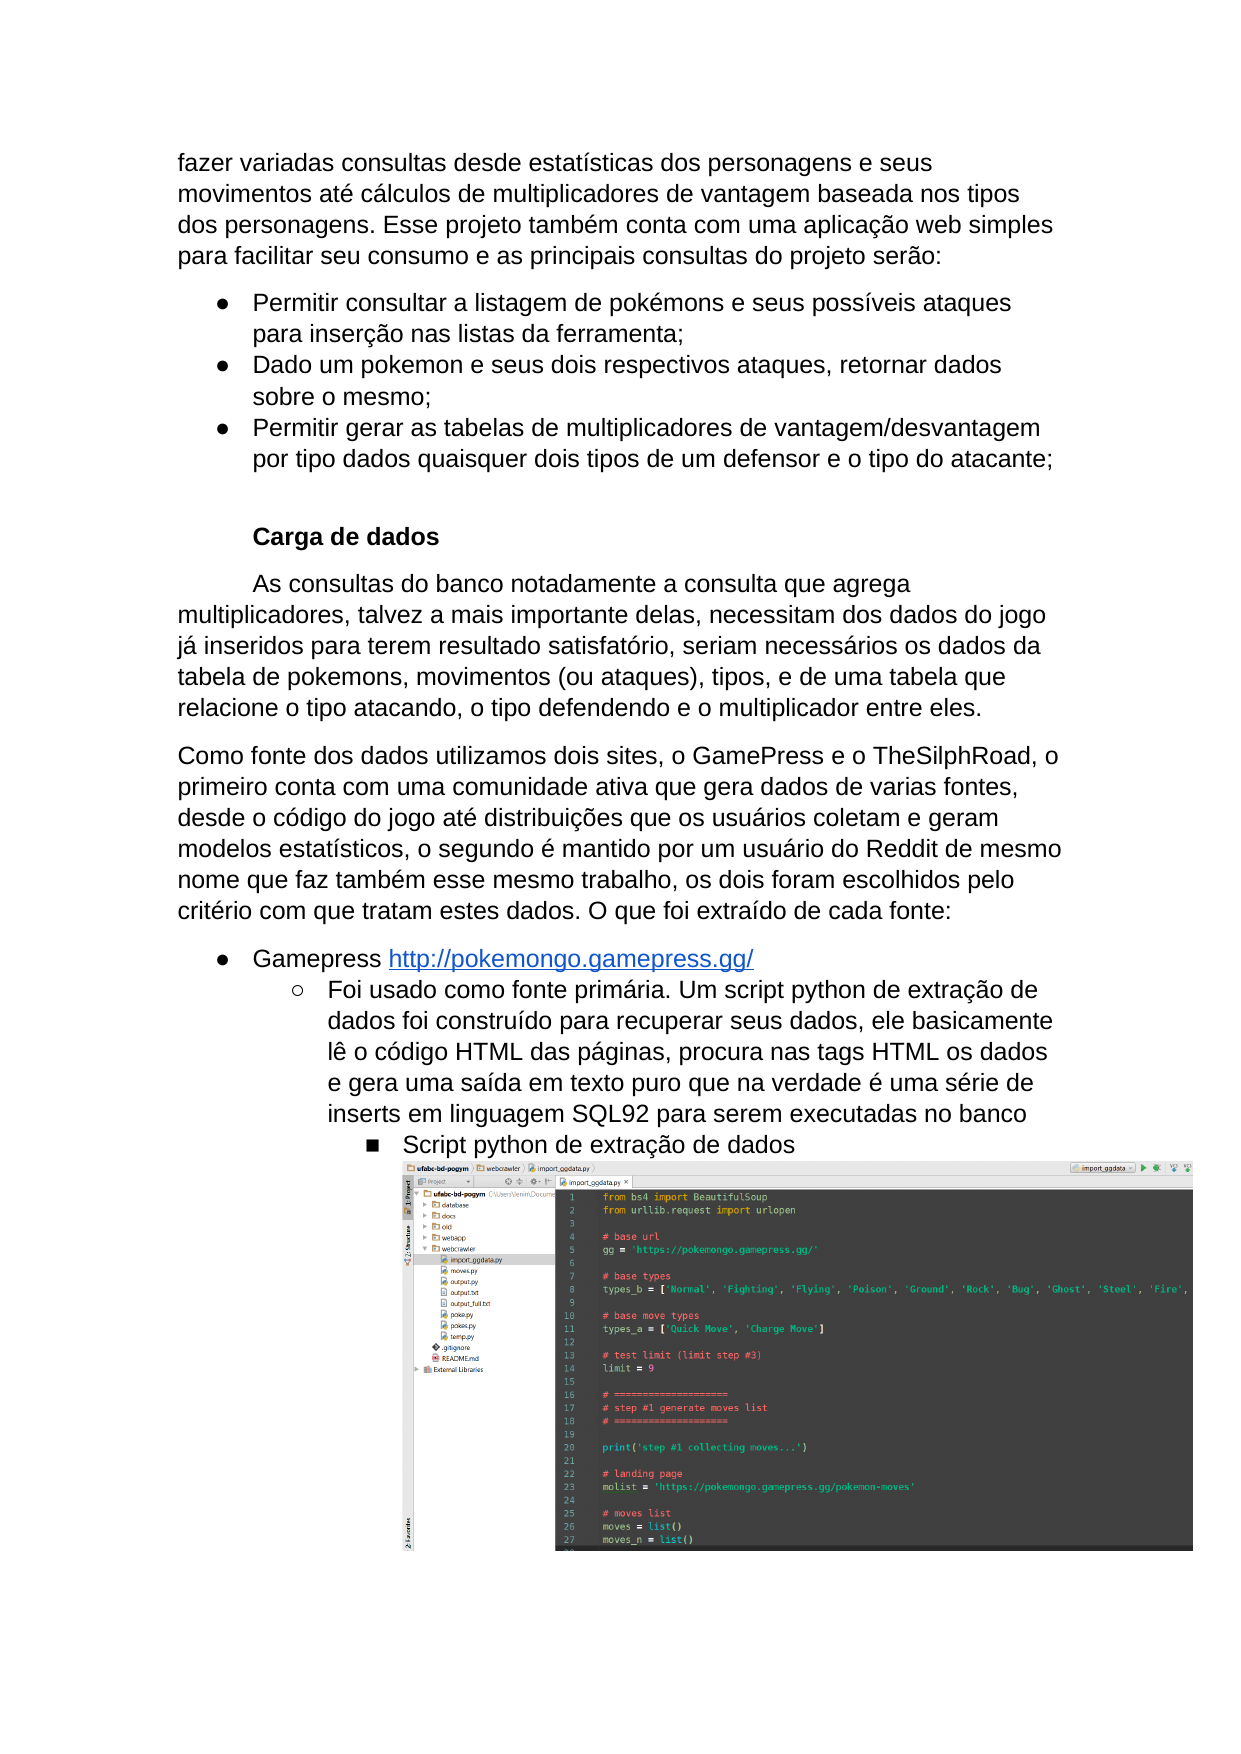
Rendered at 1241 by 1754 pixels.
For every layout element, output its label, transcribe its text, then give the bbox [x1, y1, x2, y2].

list Permitir consultar a listagem de pokémons e seus possíveis ataques para inserção nas listas da ferramenta; [215, 288, 1063, 348]
text Carga de dados [177, 522, 1063, 550]
list Permitir gerar as tabelas de multiplicadores de vantagem/desvantagem por tipo dados quaisquer dois tipos de um defensor e o tipo do atacante; [215, 413, 1063, 472]
list Gamepress http://pokemongo.gamepress.gg/ [215, 944, 1063, 973]
picture [402, 1161, 1193, 1551]
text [177, 148, 1063, 269]
list Dado um pokemon e seus dois respectivos ataques, retornar dados sobre o mesmo; [215, 351, 1063, 410]
list Foi usado como fonte primária. Um script python de extração de dados foi construído para recuperar seus dados, ele basicamente lê o código HTML das páginas, procura nas tags HTML os dados e gera uma saída em texto puro que na verdade é uma série de inserts em linguagem SQL92 para serem executadas no banco [290, 975, 1063, 1128]
text As consultas do banco notadamente a consulta que agrega multiplicadores, talvez a mais importante delas, necessitam dos dados do jogo já inseridos para terem resultado satisfatório, seriam necessários os dados da tabela de pokemons, movimentos (ou ataques), tipos, e de uma tabela que relacione o tipo atacando, o tipo defendendo e o multiplicador entre eles. [177, 569, 1063, 722]
text Como fonte dos dados utilizamos dois sites, o GamePress e o TheSilphRoad, o primeiro conta com uma comunidade ativa que gera dados de varias fontes, desde o código do jogo até distribuições que os usuários coletam e geram modelos estatísticos, o segundo é mantido por um usuário do Reddit de mesmo nome que faz também esse mesmo trabalho, os dois foram escolhidos pelo critério com que tratam estes dados. O que foi extraído de cada fonte: [177, 741, 1063, 925]
